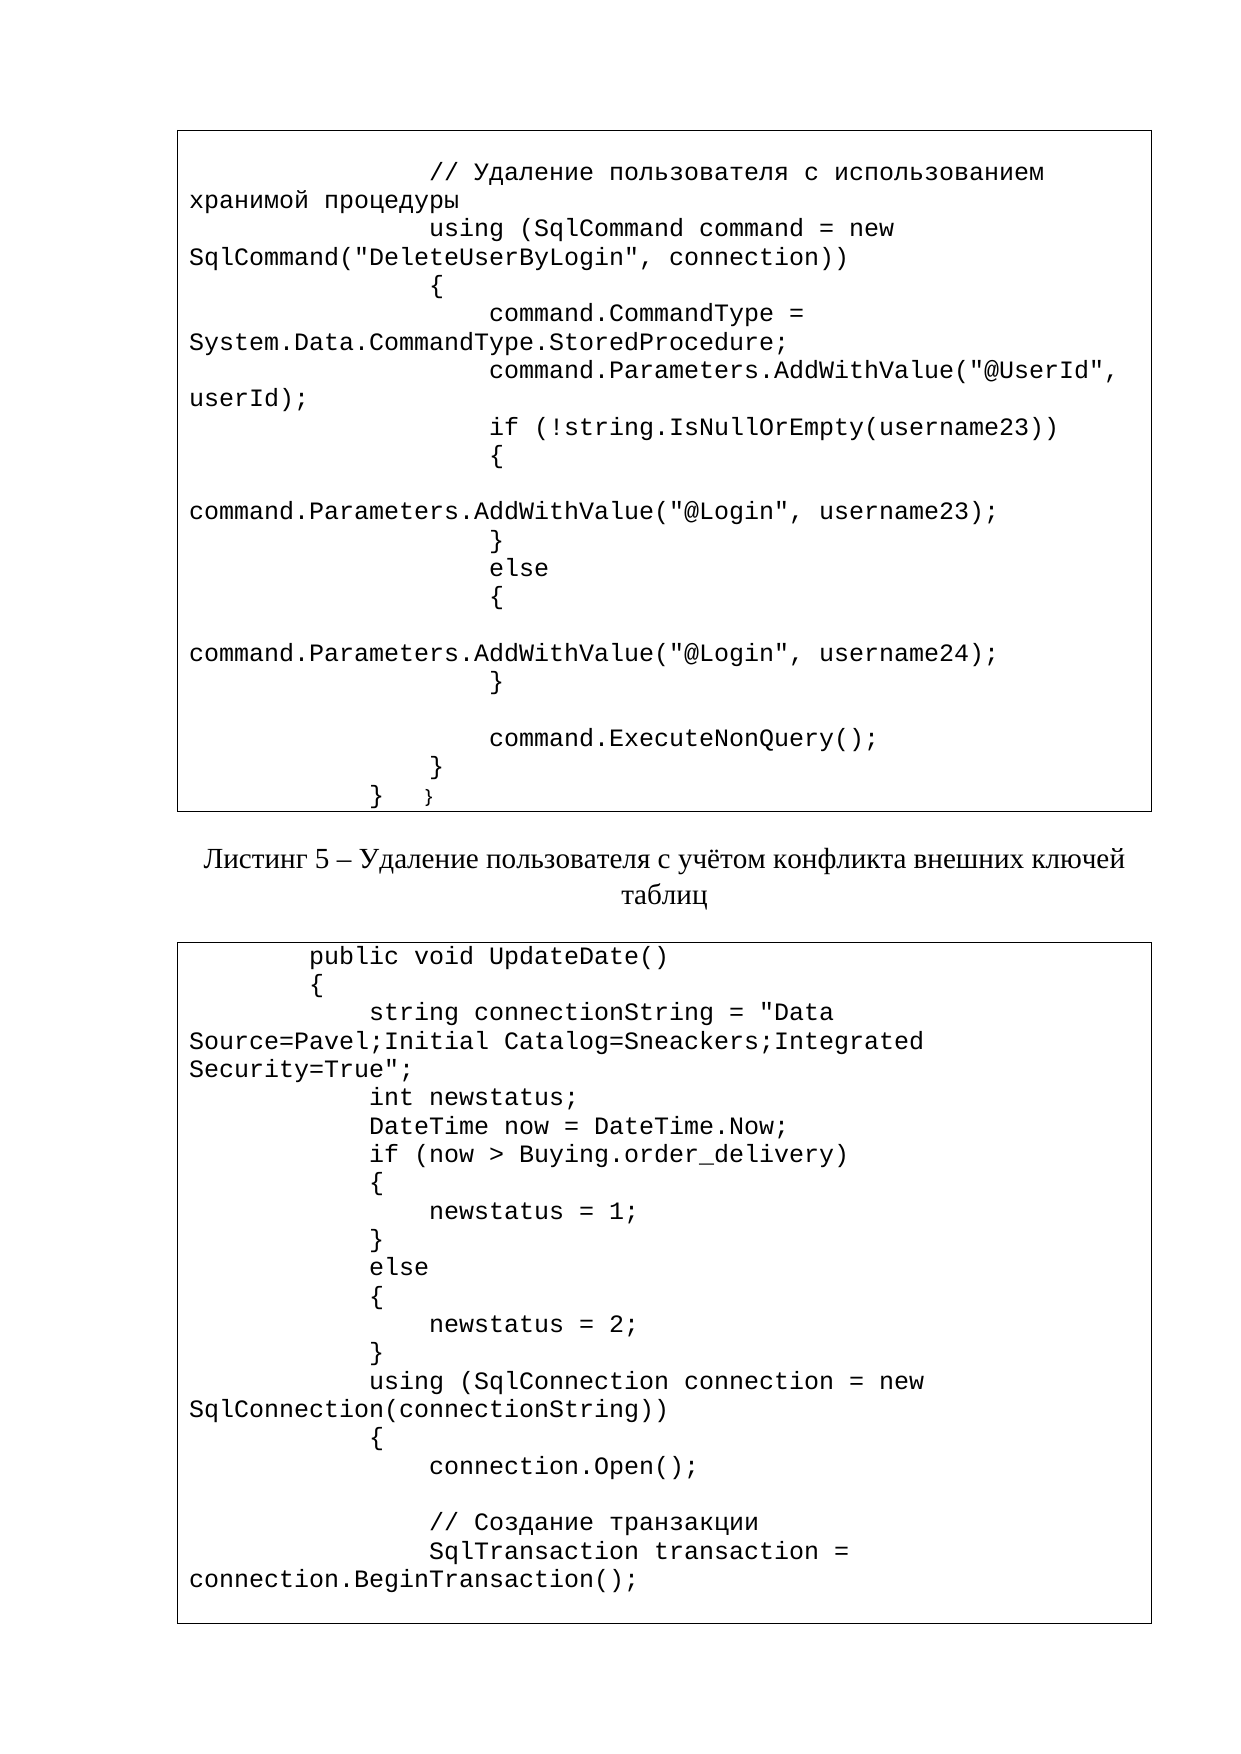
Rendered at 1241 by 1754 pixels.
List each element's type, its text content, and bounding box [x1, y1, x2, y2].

text Листинг 5 – Удаление пользователя с учётом конфликта внешних ключей таблиц [177, 841, 1152, 910]
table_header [178, 131, 1151, 811]
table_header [178, 943, 1151, 1623]
